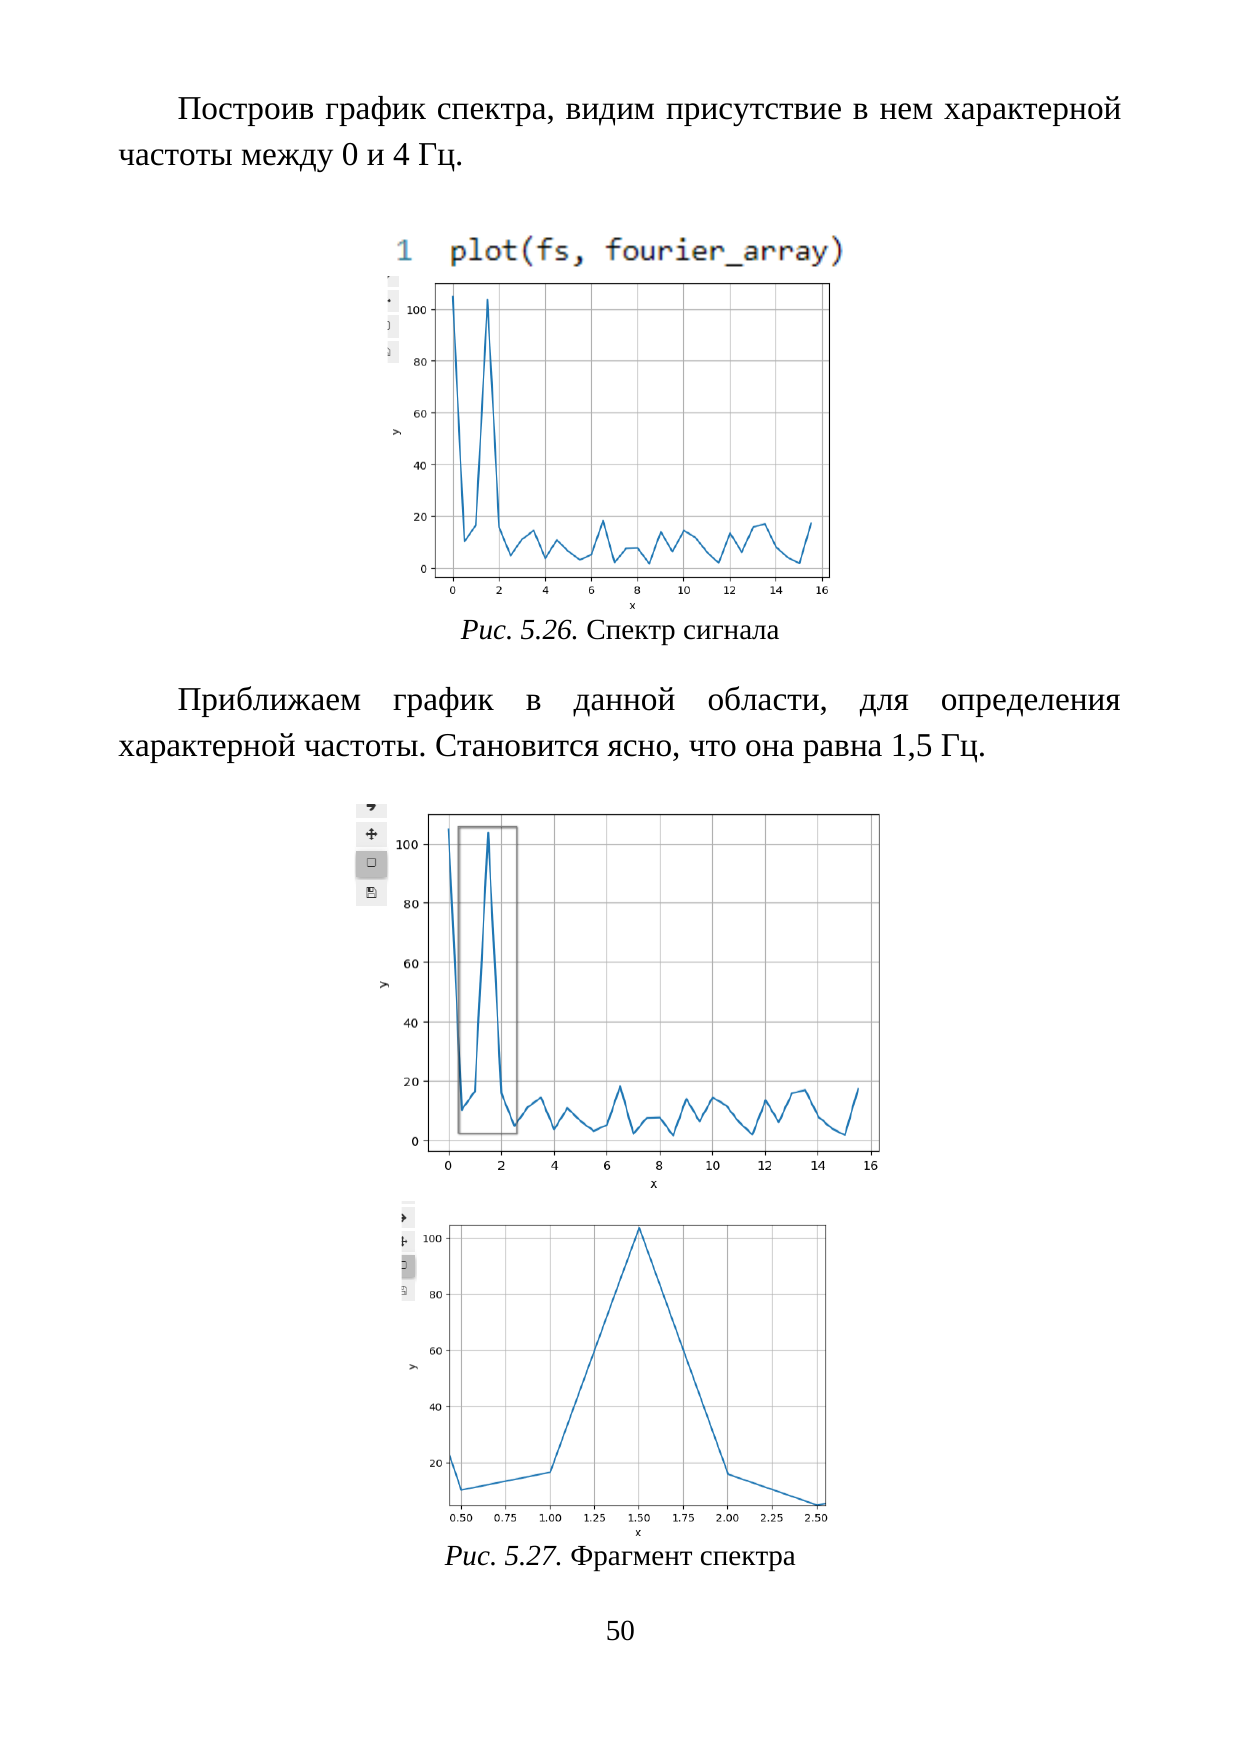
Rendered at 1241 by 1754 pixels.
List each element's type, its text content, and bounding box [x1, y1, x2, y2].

picture [376, 226, 865, 612]
text Построив график спектра, видим присутствие в нем характерной частоты между 0 и 4 Гц. [118, 89, 1122, 173]
text Приближаем график в данной области, для определения характерной частоты. Становится ясно, что она равна 1,5 Гц. [118, 679, 1122, 763]
text Рис. 5.27. Фрагмент спектра [118, 1538, 1122, 1572]
text Рис. 5.26. Спектр сигнала [118, 612, 1122, 646]
picture [354, 804, 886, 1538]
